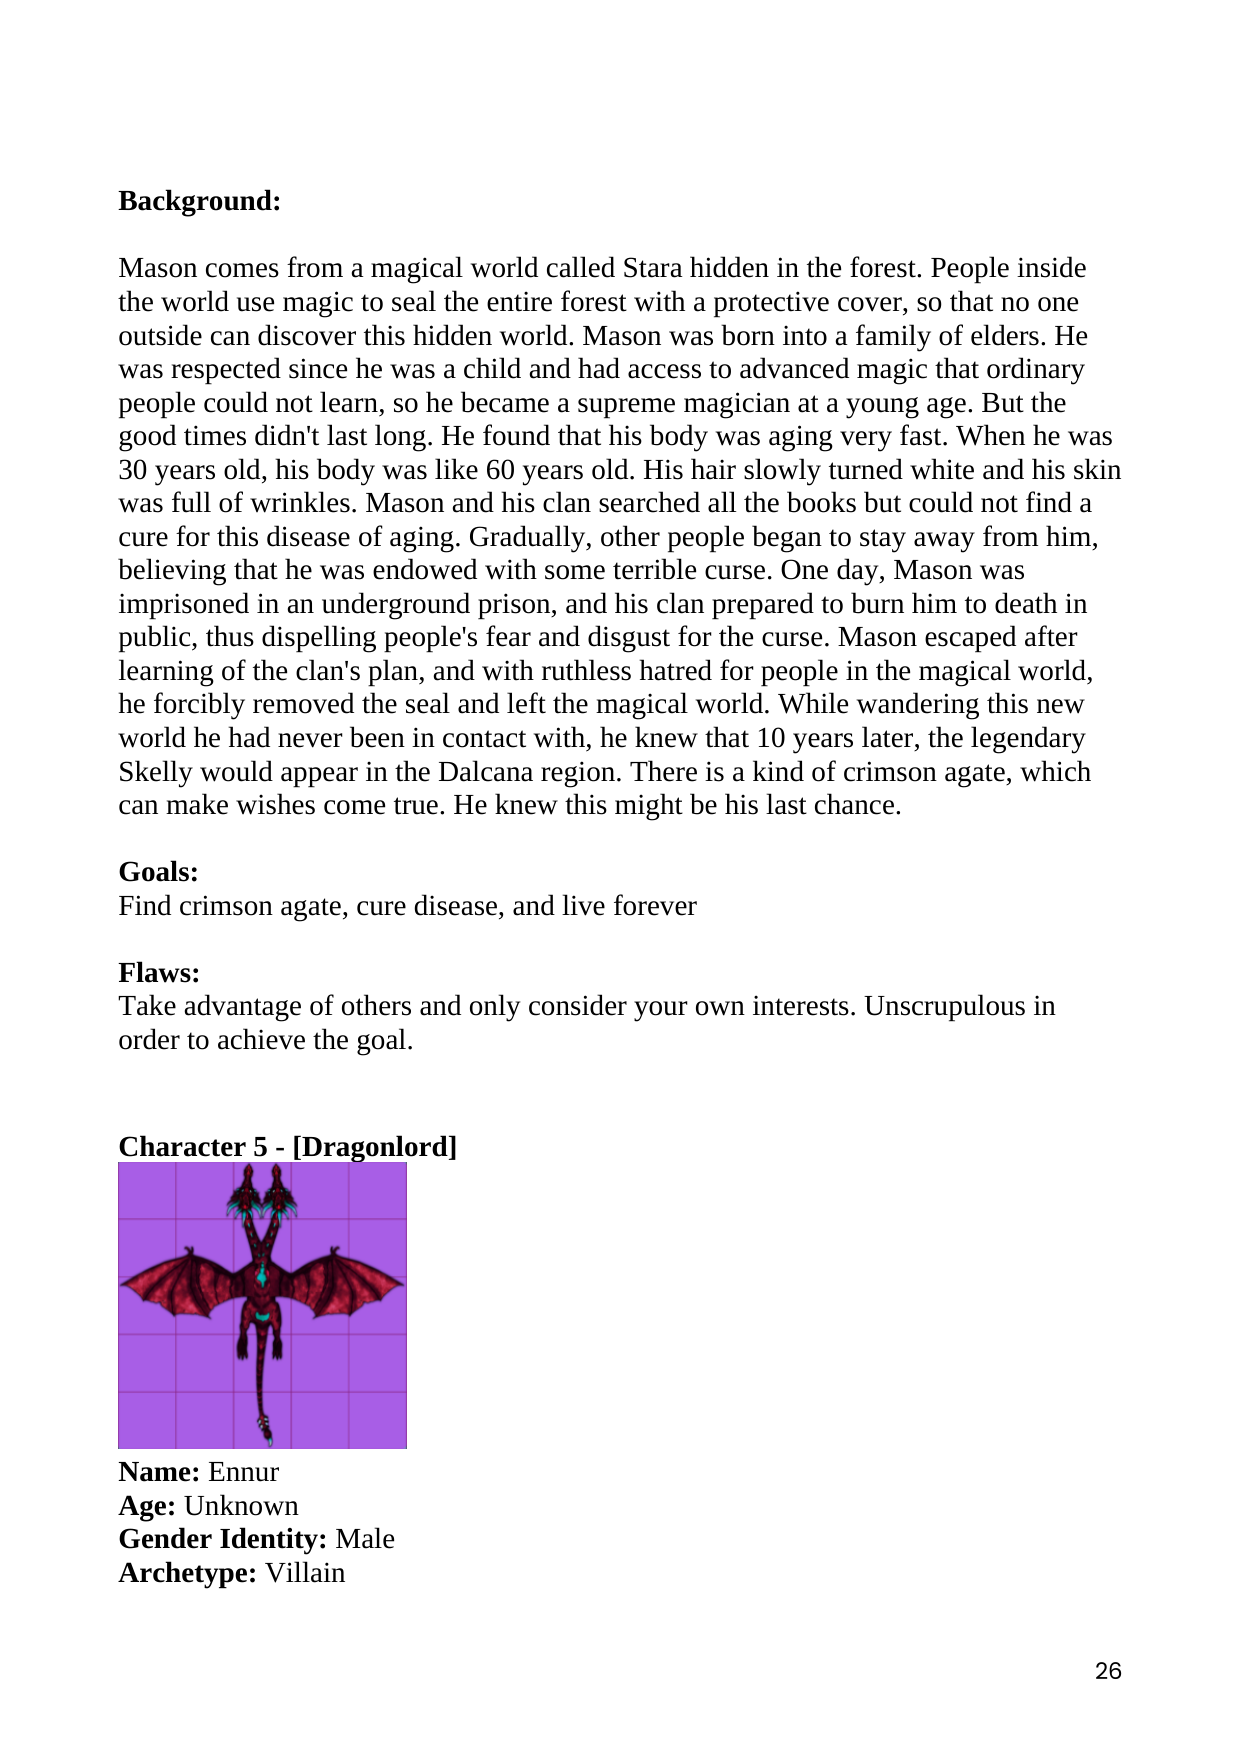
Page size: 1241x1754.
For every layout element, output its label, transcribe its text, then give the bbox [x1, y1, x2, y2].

text Mason comes from a magical world called Stara hidden in the forest. People inside the world use magic to seal the entire forest with a protective cover, so that no one outside can discover this hidden world. Mason was born into a family of elders. He was respected since he was a child and had access to advanced magic that ordinary people could not learn, so he became a supreme magician at a young age. But the good times didn't last long. He found that his body was aging very fast. When he was 30 years old, his body was like 60 years old. His hair slowly turned white and his skin was full of wrinkles. Mason and his clan searched all the books but could not find a cure for this disease of aging. Gradually, other people began to stay away from him, believing that he was endowed with some terrible curse. One day, Mason was imprisoned in an underground prison, and his clan prepared to burn him to death in public, thus dispelling people's fear and disgust for the curse. Mason escaped after learning of the clan's plan, and with ruthless hatred for people in the magical world, he forcibly removed the seal and left the magical world. While wandering this new world he had never been in contact with, he knew that 10 years later, the legendary Skelly would appear in the Dalcana region. There is a kind of crimson agate, which can make wishes come true. He knew this might be his last chance. [118, 251, 1122, 821]
text Archetype: Villain [118, 1555, 1122, 1588]
text Gender Identity: Male [118, 1521, 1122, 1555]
text Name: Ennur [118, 1454, 1122, 1488]
subtitle Character 5 - [Dragonlord] [118, 1129, 1122, 1162]
text Goals: [118, 854, 1122, 888]
text Age: Unknown [118, 1488, 1122, 1521]
text Background: [118, 183, 1122, 217]
text Find crimson agate, cure disease, and live forever [118, 888, 1122, 921]
text Flaws: [118, 955, 1122, 988]
text Take advantage of others and only consider your own interests. Unscrupulous in order to achieve the goal. [118, 988, 1122, 1056]
picture [118, 1162, 407, 1449]
